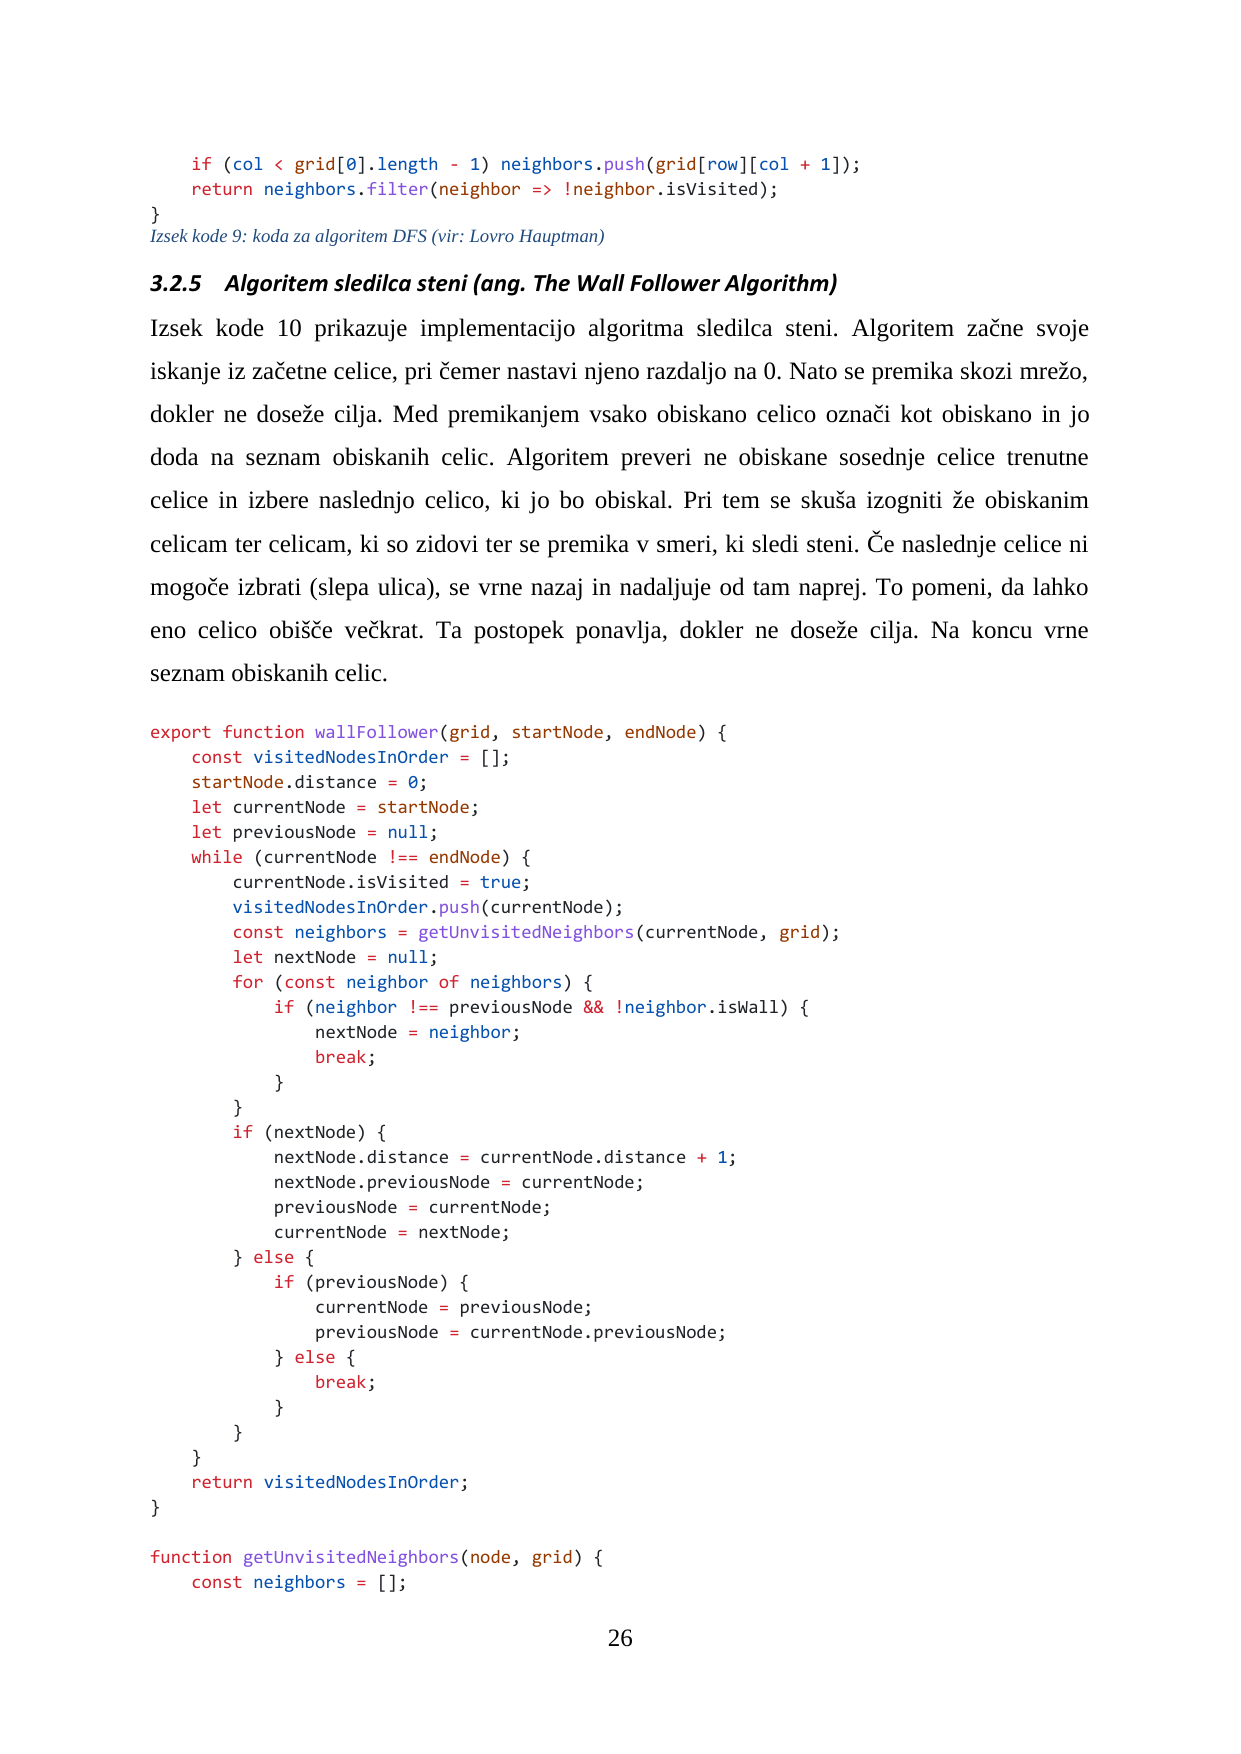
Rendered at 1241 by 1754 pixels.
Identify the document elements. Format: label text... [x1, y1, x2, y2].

text startNode.distance = 0; [150, 768, 1090, 793]
text for (const neighbor of neighbors) { [150, 968, 1090, 993]
text let nextNode = null; [150, 943, 1090, 968]
text } [150, 1443, 1090, 1468]
text } [150, 1393, 1090, 1418]
text } else { [150, 1243, 1090, 1268]
text } else { [150, 1343, 1090, 1368]
text currentNode = nextNode; [150, 1218, 1090, 1243]
text Izsek kode 10 prikazuje implementacijo algoritma sledilca steni. Algoritem začne svoje iskanje iz začetne celice, pri čemer nastavi njeno razdaljo na 0. Nato se premika skozi mrežo, dokler ne doseže cilja. Med premikanjem vsako obiskano celico označi kot obiskano in jo doda na seznam obiskanih celic. Algoritem preveri ne obiskane sosednje celice trenutne celice in izbere naslednjo celico, ki jo bo obiskal. Pri tem se skuša izogniti že obiskanim celicam ter celicam, ki so zidovi ter se premika v smeri, ki sledi steni. Če naslednje celice ni mogoče izbrati (slepa ulica), se vrne nazaj in nadaljuje od tam naprej. To pomeni, da lahko eno celico obišče večkrat. Ta postopek ponavlja, dokler ne doseže cilja. Na koncu vrne seznam obiskanih celic. [150, 313, 1090, 687]
text if (neighbor !== previousNode && !neighbor.isWall) { [150, 993, 1090, 1018]
text currentNode = previousNode; [150, 1293, 1090, 1318]
text previousNode = currentNode.previousNode; [150, 1318, 1090, 1343]
text break; [150, 1043, 1090, 1068]
text previousNode = currentNode; [150, 1193, 1090, 1218]
text const visitedNodesInOrder = []; [150, 743, 1090, 768]
text nextNode = neighbor; [150, 1018, 1090, 1043]
text return neighbors.filter(neighbor => !neighbor.isVisited); [150, 175, 1090, 200]
text } [150, 1493, 1090, 1518]
text } [150, 1418, 1090, 1443]
text } [150, 200, 1090, 225]
text } [150, 1068, 1090, 1093]
text if (col < grid[0].length - 1) neighbors.push(grid[row][col + 1]); [150, 150, 1090, 175]
text function getUnvisitedNeighbors(node, grid) { [150, 1543, 1090, 1568]
text nextNode.distance = currentNode.distance + 1; [150, 1143, 1090, 1168]
subtitle Algoritem sledilca steni (ang. The Wall Follower Algorithm) [150, 267, 1090, 298]
text export function wallFollower(grid, startNode, endNode) { [150, 718, 1090, 743]
text if (nextNode) { [150, 1118, 1090, 1143]
text if (previousNode) { [150, 1268, 1090, 1293]
text let currentNode = startNode; [150, 793, 1090, 818]
text Izsek kode 9: koda za algoritem DFS (vir: Lovro Hauptman) [150, 225, 1090, 247]
text let previousNode = null; [150, 818, 1090, 843]
text visitedNodesInOrder.push(currentNode); [150, 893, 1090, 918]
text const neighbors = getUnvisitedNeighbors(currentNode, grid); [150, 918, 1090, 943]
text currentNode.isVisited = true; [150, 868, 1090, 893]
text } [150, 1093, 1090, 1118]
text nextNode.previousNode = currentNode; [150, 1168, 1090, 1193]
text break; [150, 1368, 1090, 1393]
text while (currentNode !== endNode) { [150, 843, 1090, 868]
text const neighbors = []; [150, 1568, 1090, 1593]
text return visitedNodesInOrder; [150, 1468, 1090, 1493]
